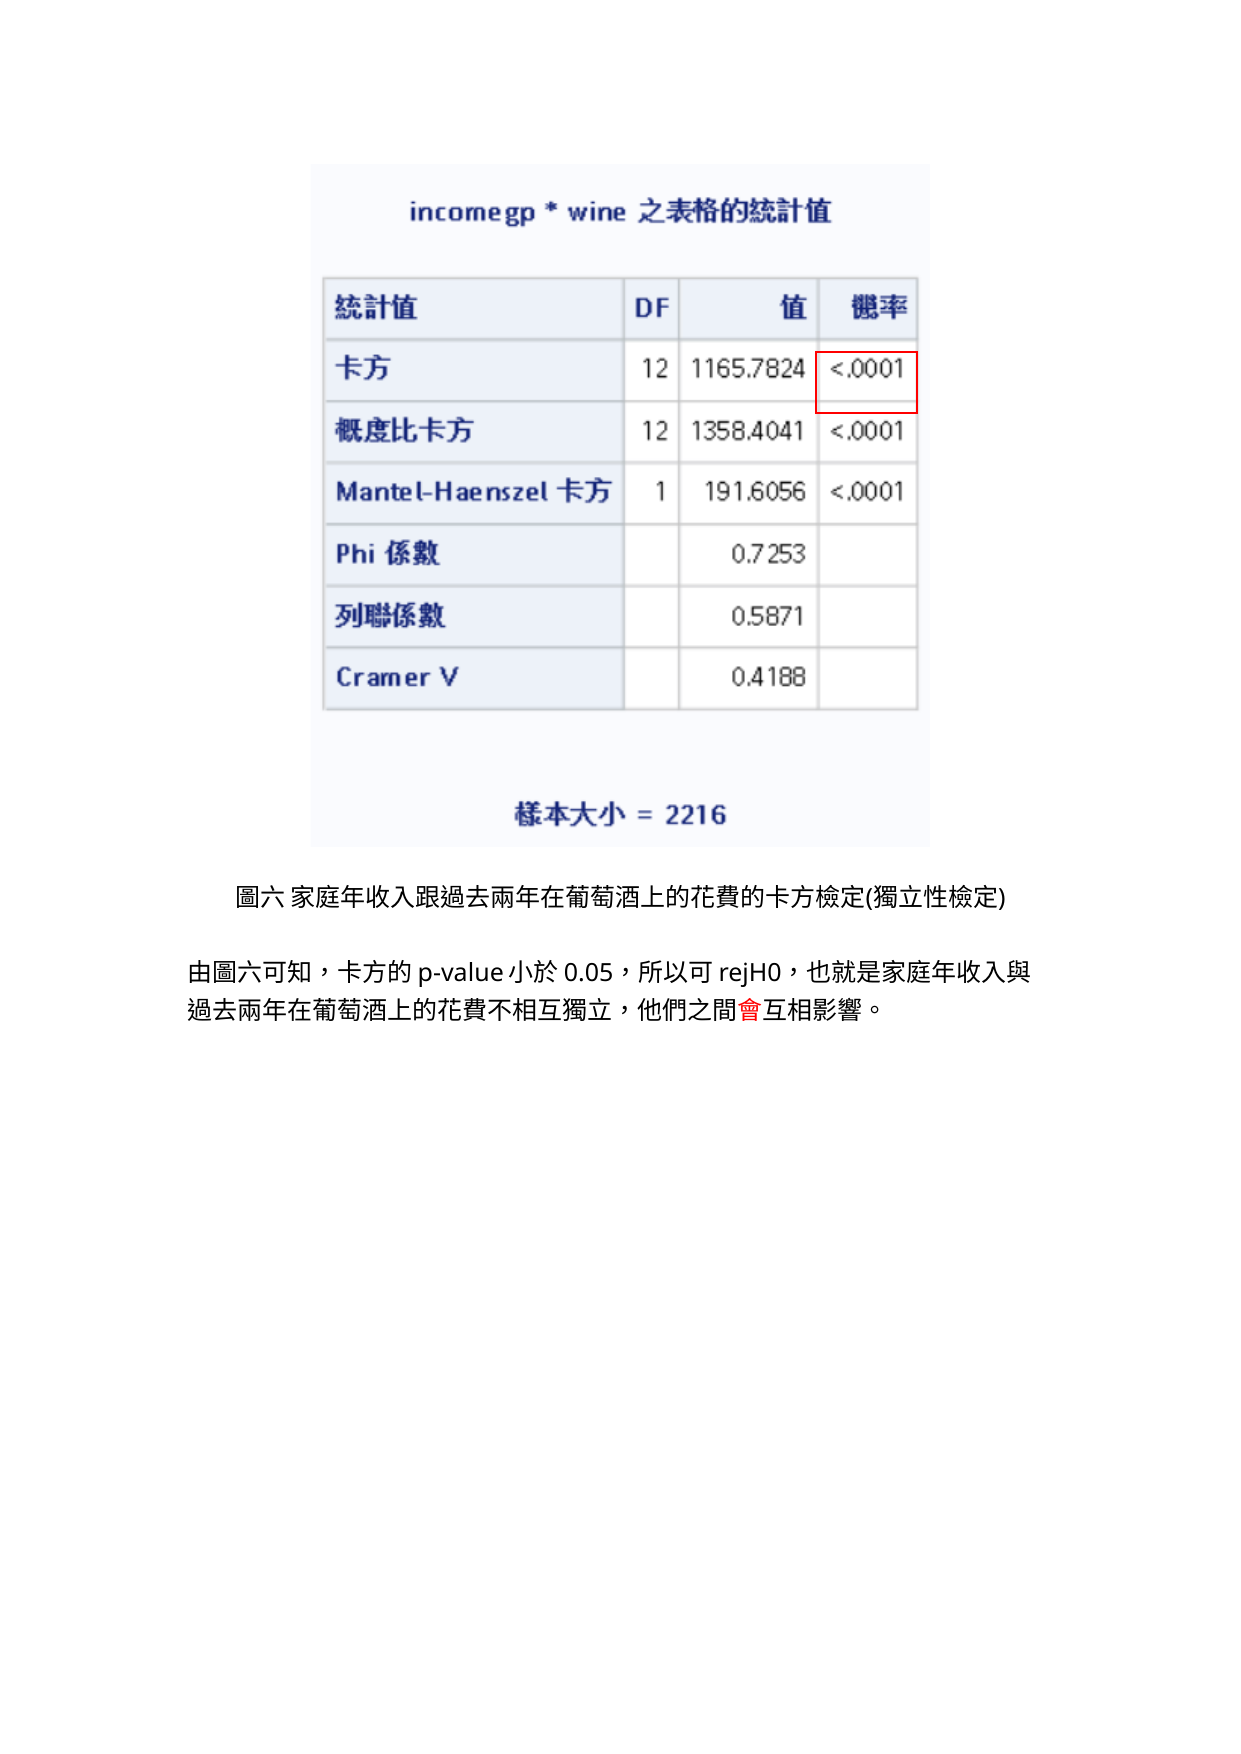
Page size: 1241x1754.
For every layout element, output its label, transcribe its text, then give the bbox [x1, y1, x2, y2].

picture [310, 164, 930, 847]
text 圖六 家庭年收入跟過去兩年在葡萄酒上的花費的卡方檢定(獨立性檢定) [187, 877, 1053, 914]
text 由圖六可知，卡方的p-value小於0.05，所以可rejH0，也就是家庭年收入與過去兩年在葡萄酒上的花費不相互獨立，他們之間會互相影響。 [187, 952, 1053, 1027]
